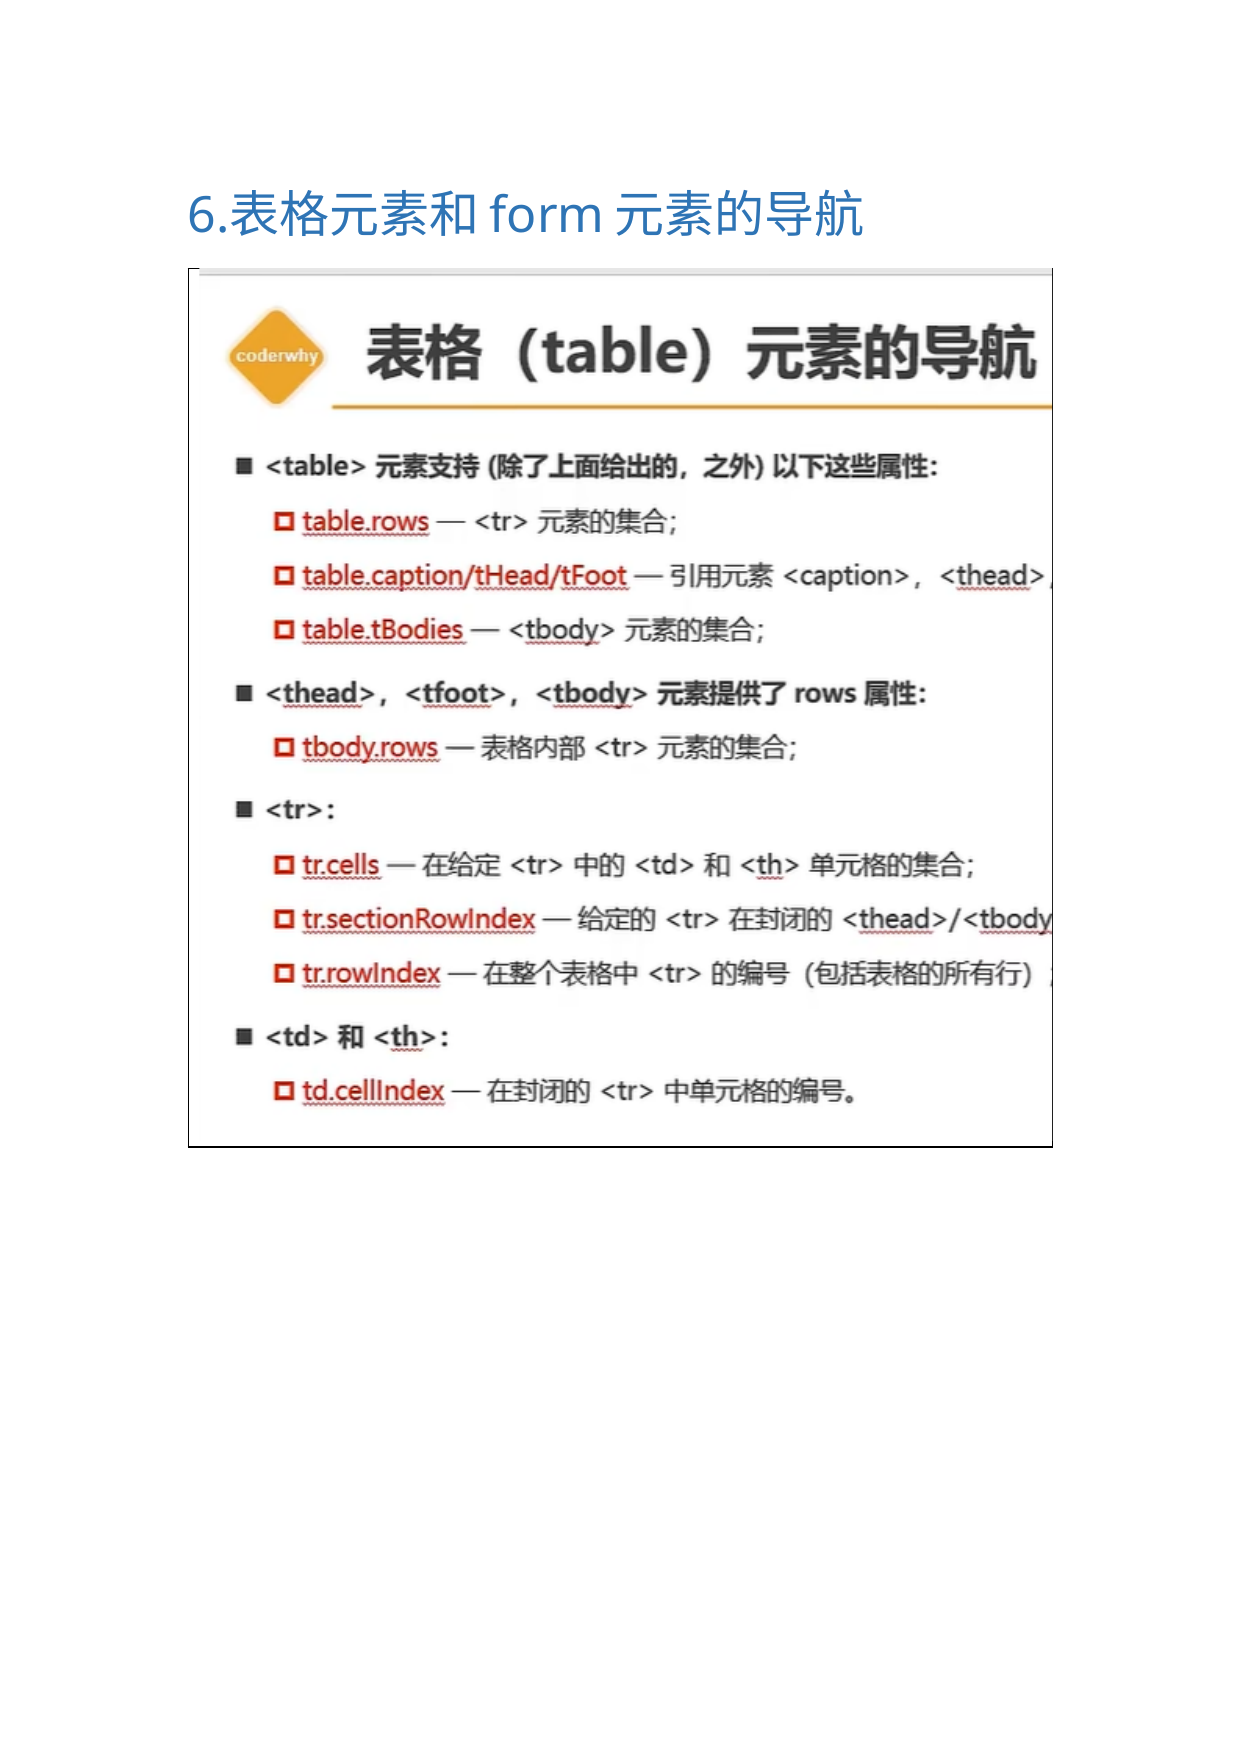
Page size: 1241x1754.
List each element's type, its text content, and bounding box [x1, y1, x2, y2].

subtitle 6.表格元素和form元素的导航 [187, 162, 1053, 259]
table_header [189, 269, 1052, 1146]
picture [199, 268, 1053, 1141]
